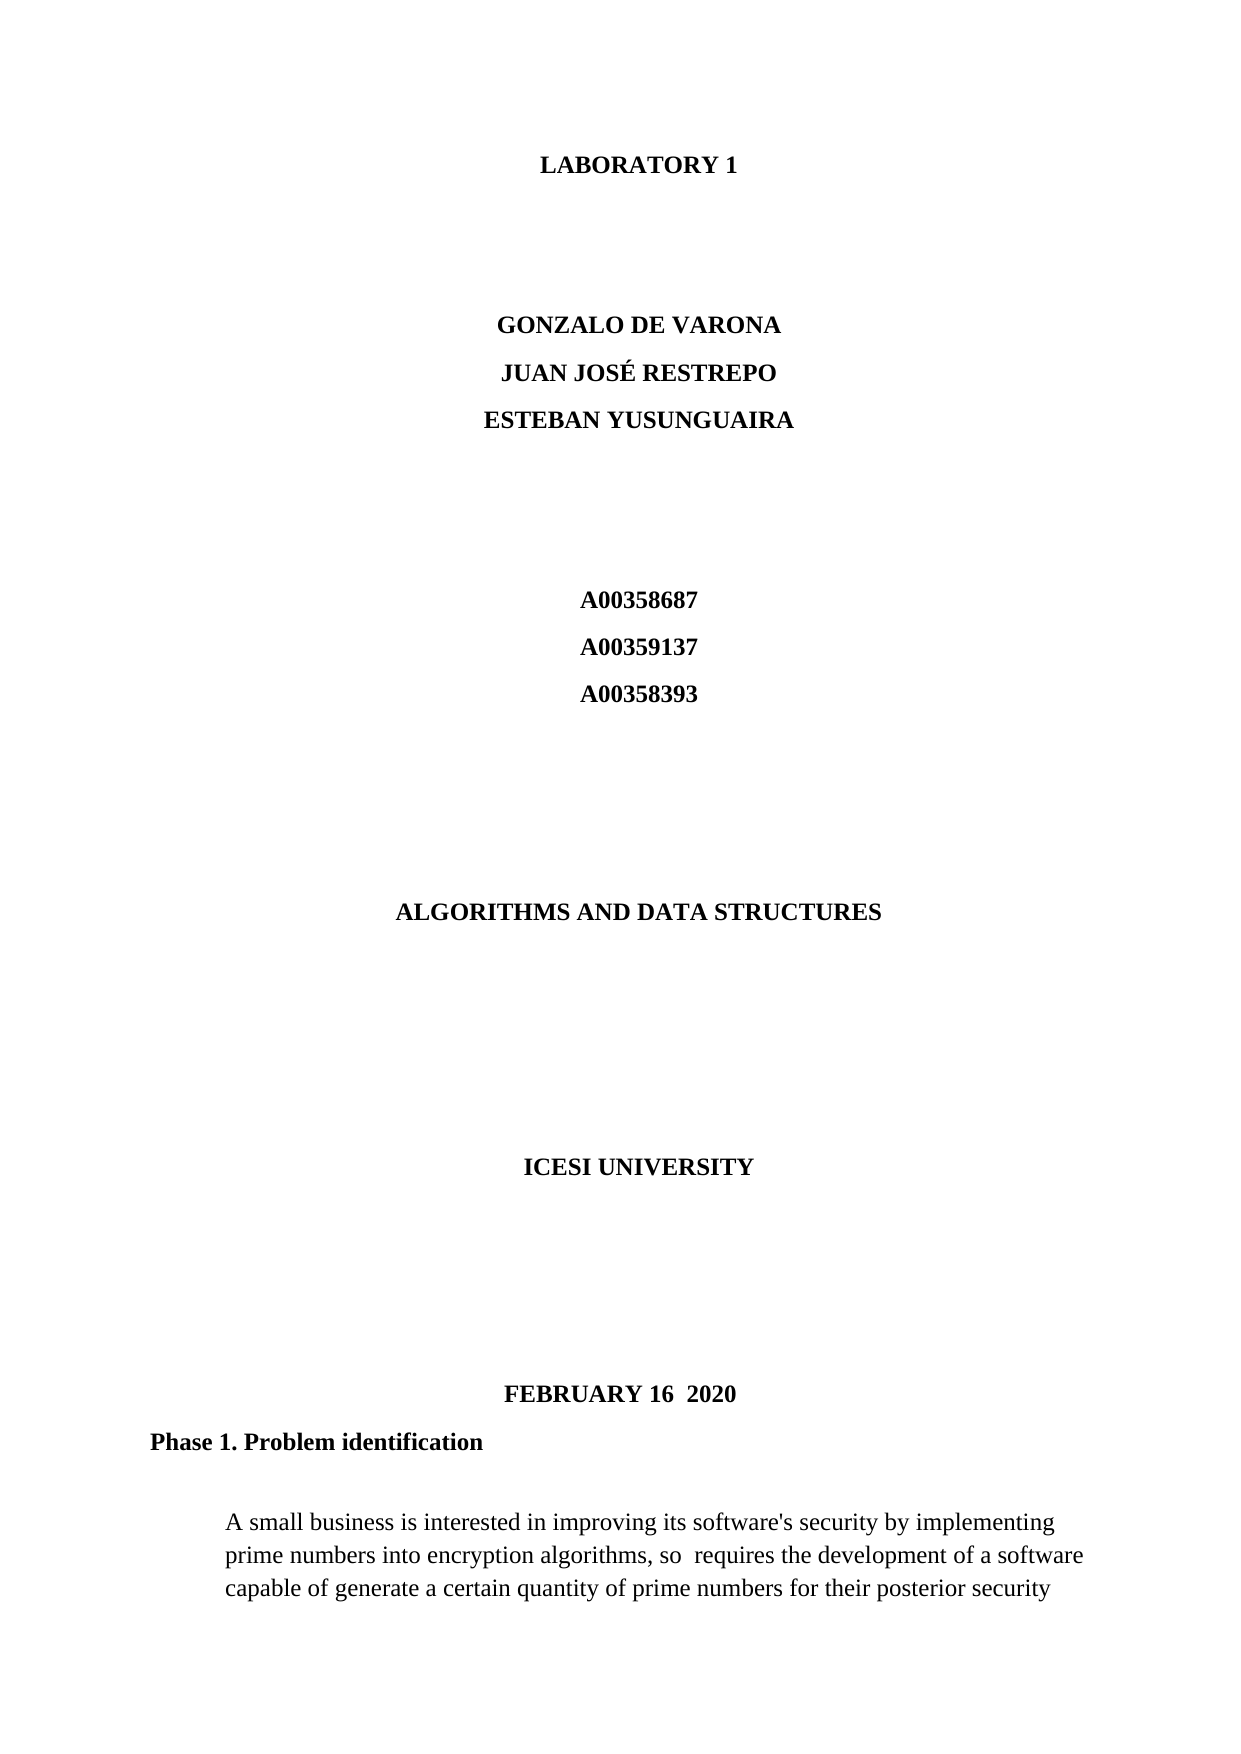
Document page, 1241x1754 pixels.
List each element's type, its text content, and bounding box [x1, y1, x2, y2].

text Phase 1. Problem identification [150, 1427, 1090, 1455]
text LABORATORY 1 [187, 150, 1090, 179]
text JUAN JOSÉ RESTREPO [187, 358, 1090, 386]
text A00359137 [187, 632, 1090, 661]
text ICESI UNIVERSITY [187, 1152, 1090, 1181]
text ALGORITHMS AND DATA STRUCTURES [187, 897, 1090, 926]
text FEBRUARY 16 2020 [150, 1379, 1090, 1408]
text GONZALO DE VARONA [187, 310, 1090, 339]
text A00358393 [187, 679, 1090, 708]
text ESTEBAN YUSUNGUAIRA [187, 405, 1090, 434]
text A00358687 [187, 585, 1090, 613]
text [225, 1507, 1090, 1602]
